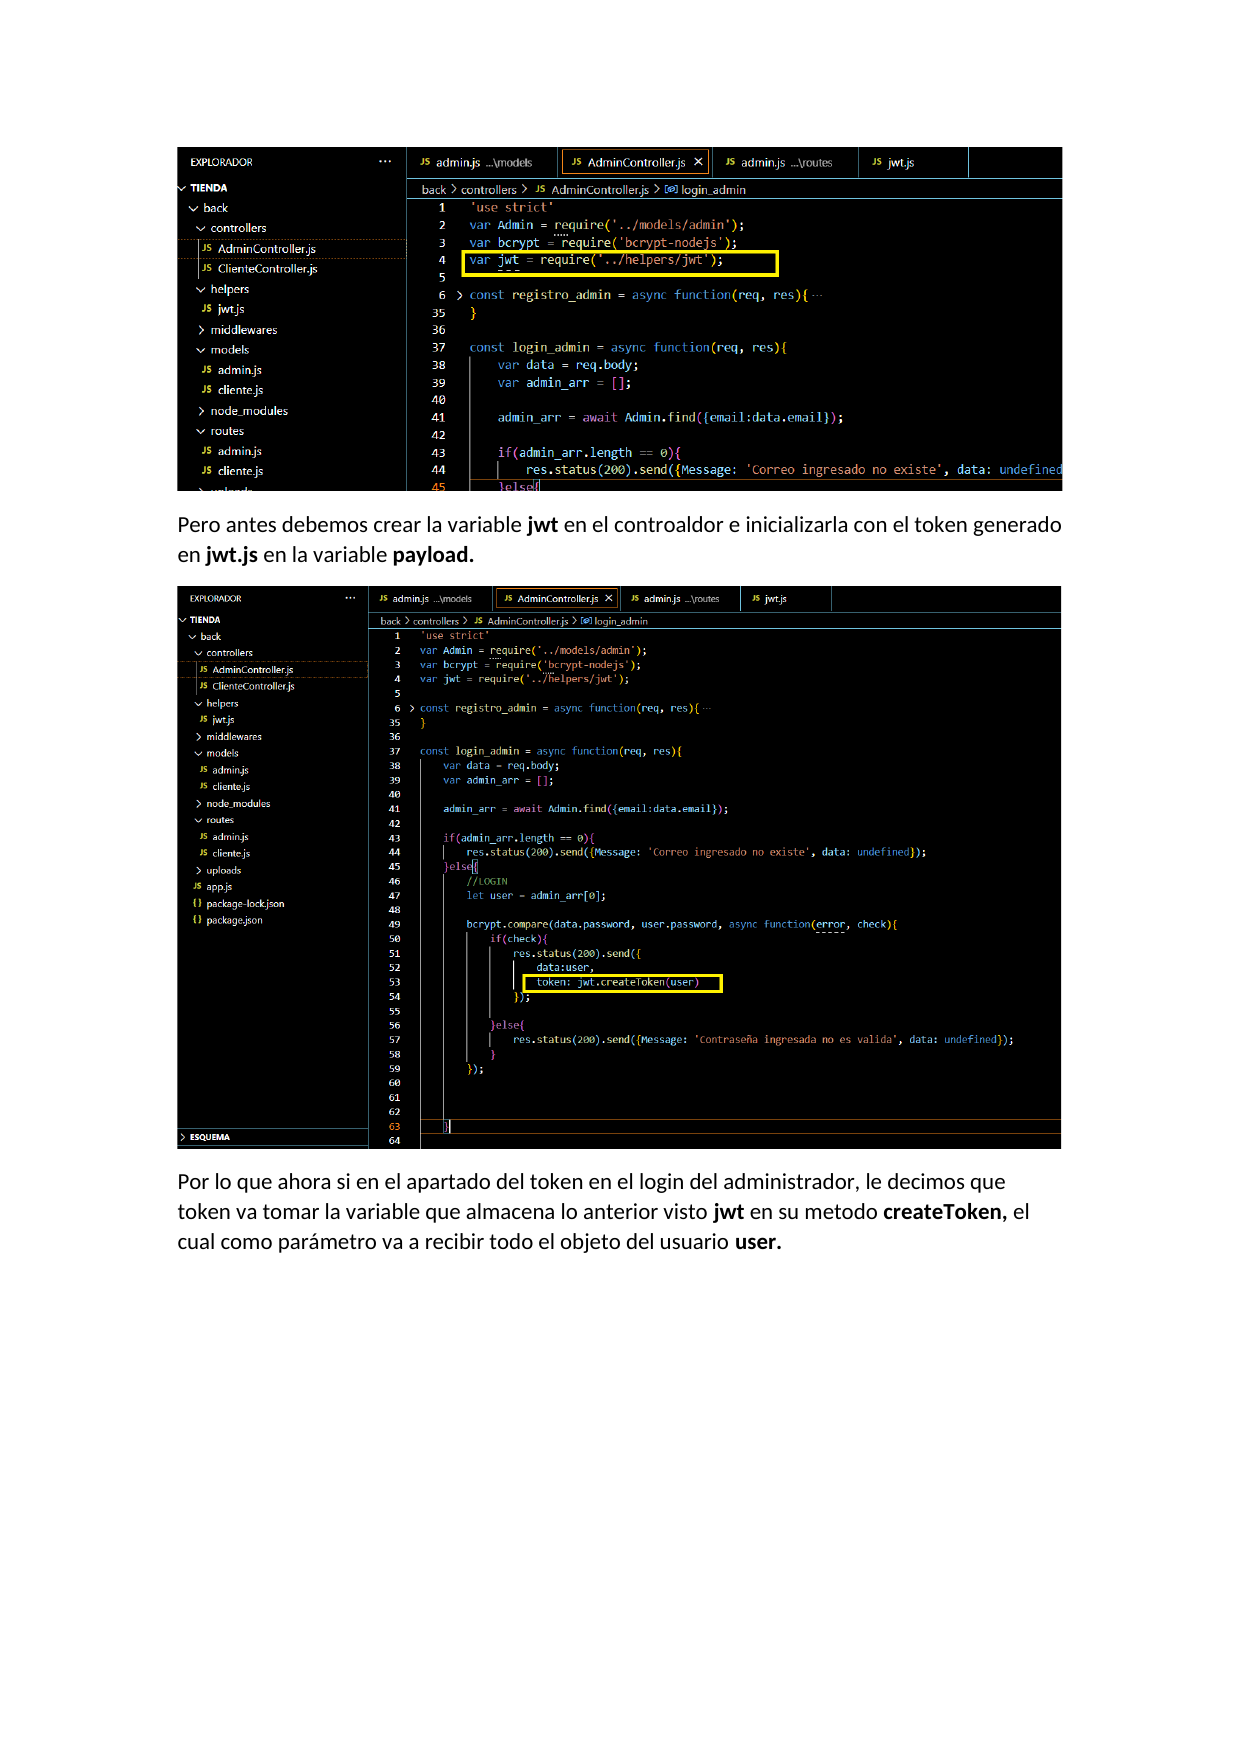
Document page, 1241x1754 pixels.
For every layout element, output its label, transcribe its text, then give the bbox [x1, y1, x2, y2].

text Por lo que ahora si en el apartado del token en el login del administrador, le decimos que token va tomar la variable que almacena lo anterior visto jwt en su metodo createToken, el cual como parámetro va a recibir todo el objeto del usuario user. [177, 1167, 1063, 1255]
text Pero antes debemos crear la variable jwt en el controaldor e inicializarla con el token generado en jwt.js en la variable payload. [177, 510, 1063, 568]
picture [177, 586, 1062, 1149]
picture [177, 147, 1063, 491]
